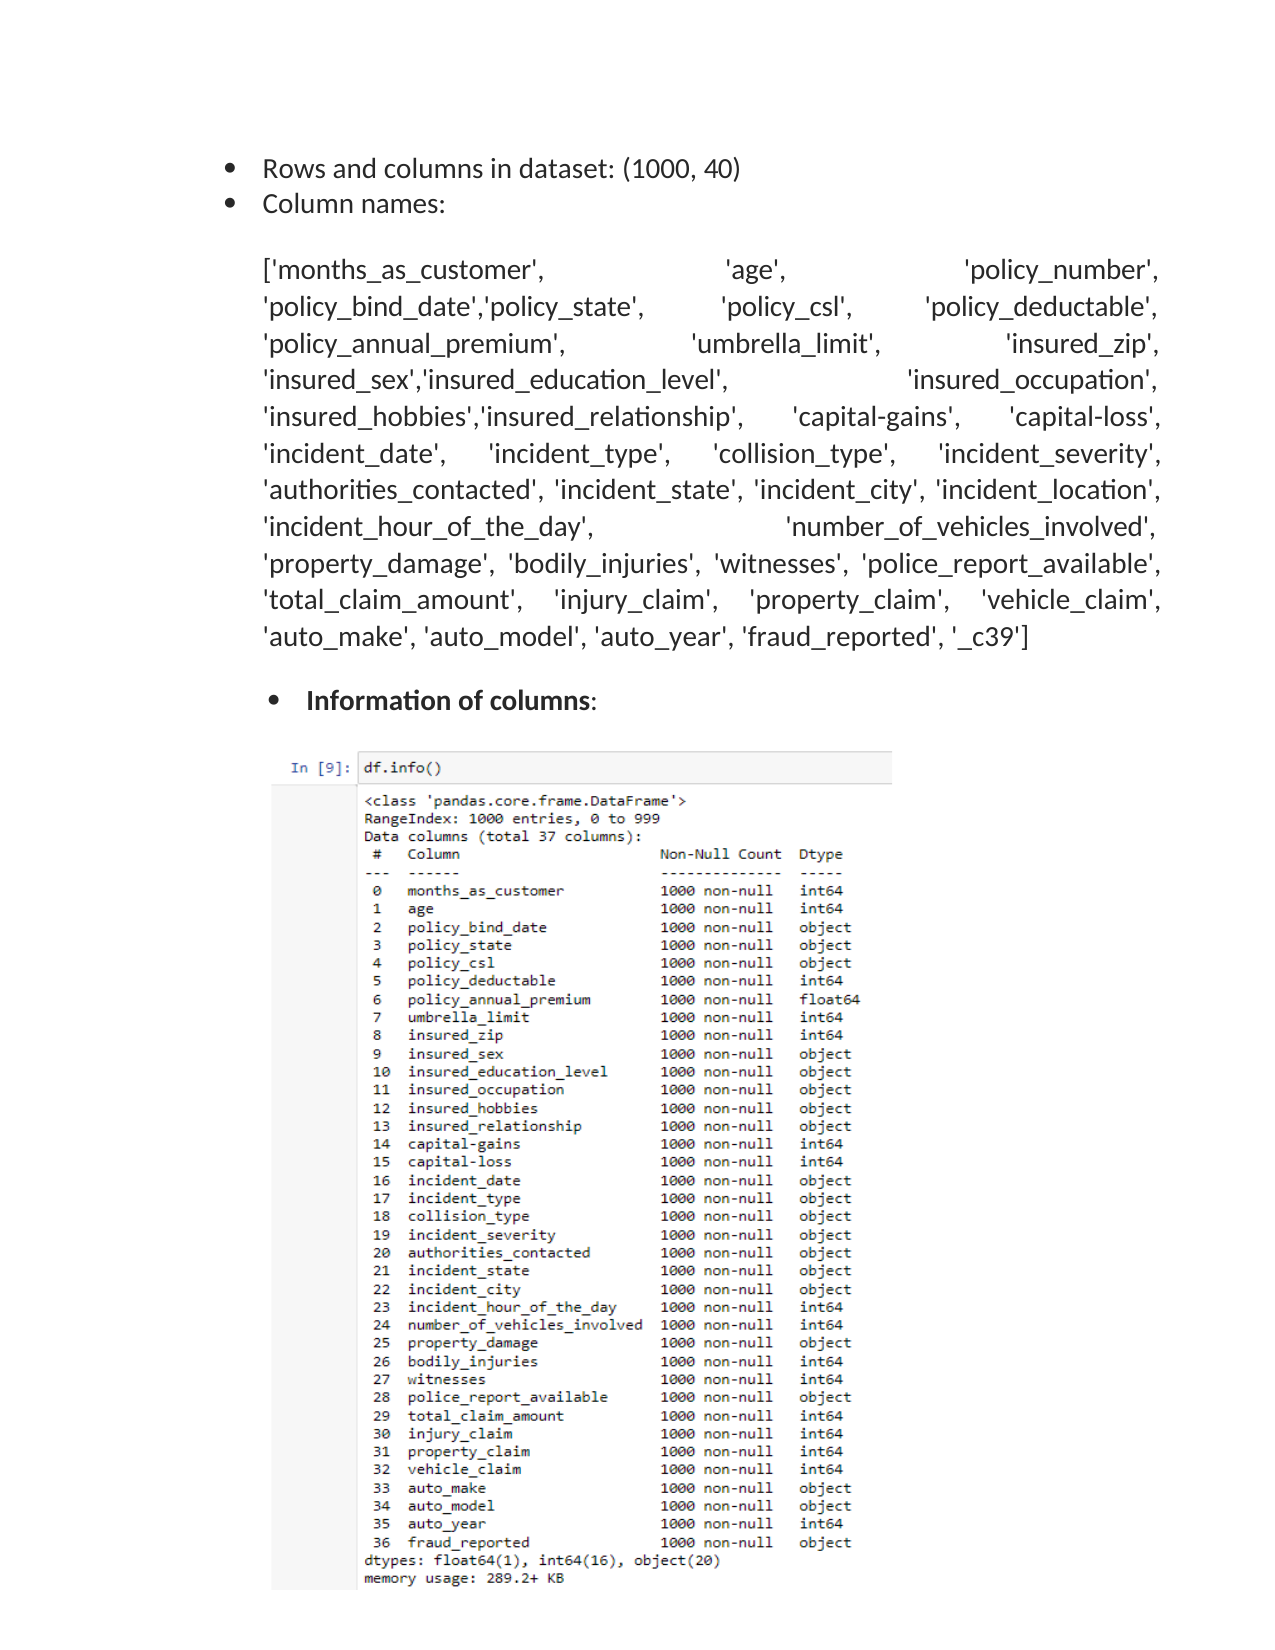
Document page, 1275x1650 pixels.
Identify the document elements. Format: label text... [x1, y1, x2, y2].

list Column names: [225, 186, 1233, 221]
list Information of columns: [269, 682, 1233, 717]
list Rows and columns in dataset: (1000, 40) [225, 150, 1233, 186]
text ['months_as_customer', 'age', 'policy_number', 'policy_bind_date','policy_state', 'policy_csl', 'policy_deductable', 'policy_annual_premium', 'umbrella_limit', 'insured_zip', 'insured_sex','insured_education_level', 'insured_occupation', 'insured_hobbies','insured_relationship', 'capital-gains', 'capital-loss', 'incident_date', 'incident_type', 'collision_type', 'incident_severity', 'authorities_contacted', 'incident_state', 'incident_city', 'incident_location', 'incident_hour_of_the_day', 'number_of_vehicles_involved', 'property_damage', 'bodily_injuries', 'witnesses', 'police_report_available', 'total_claim_amount', 'injury_claim', 'property_claim', 'vehicle_claim', 'auto_make', 'auto_model', 'auto_year', 'fraud_reported', '_c39'] [262, 251, 1162, 654]
picture [271, 744, 893, 1590]
